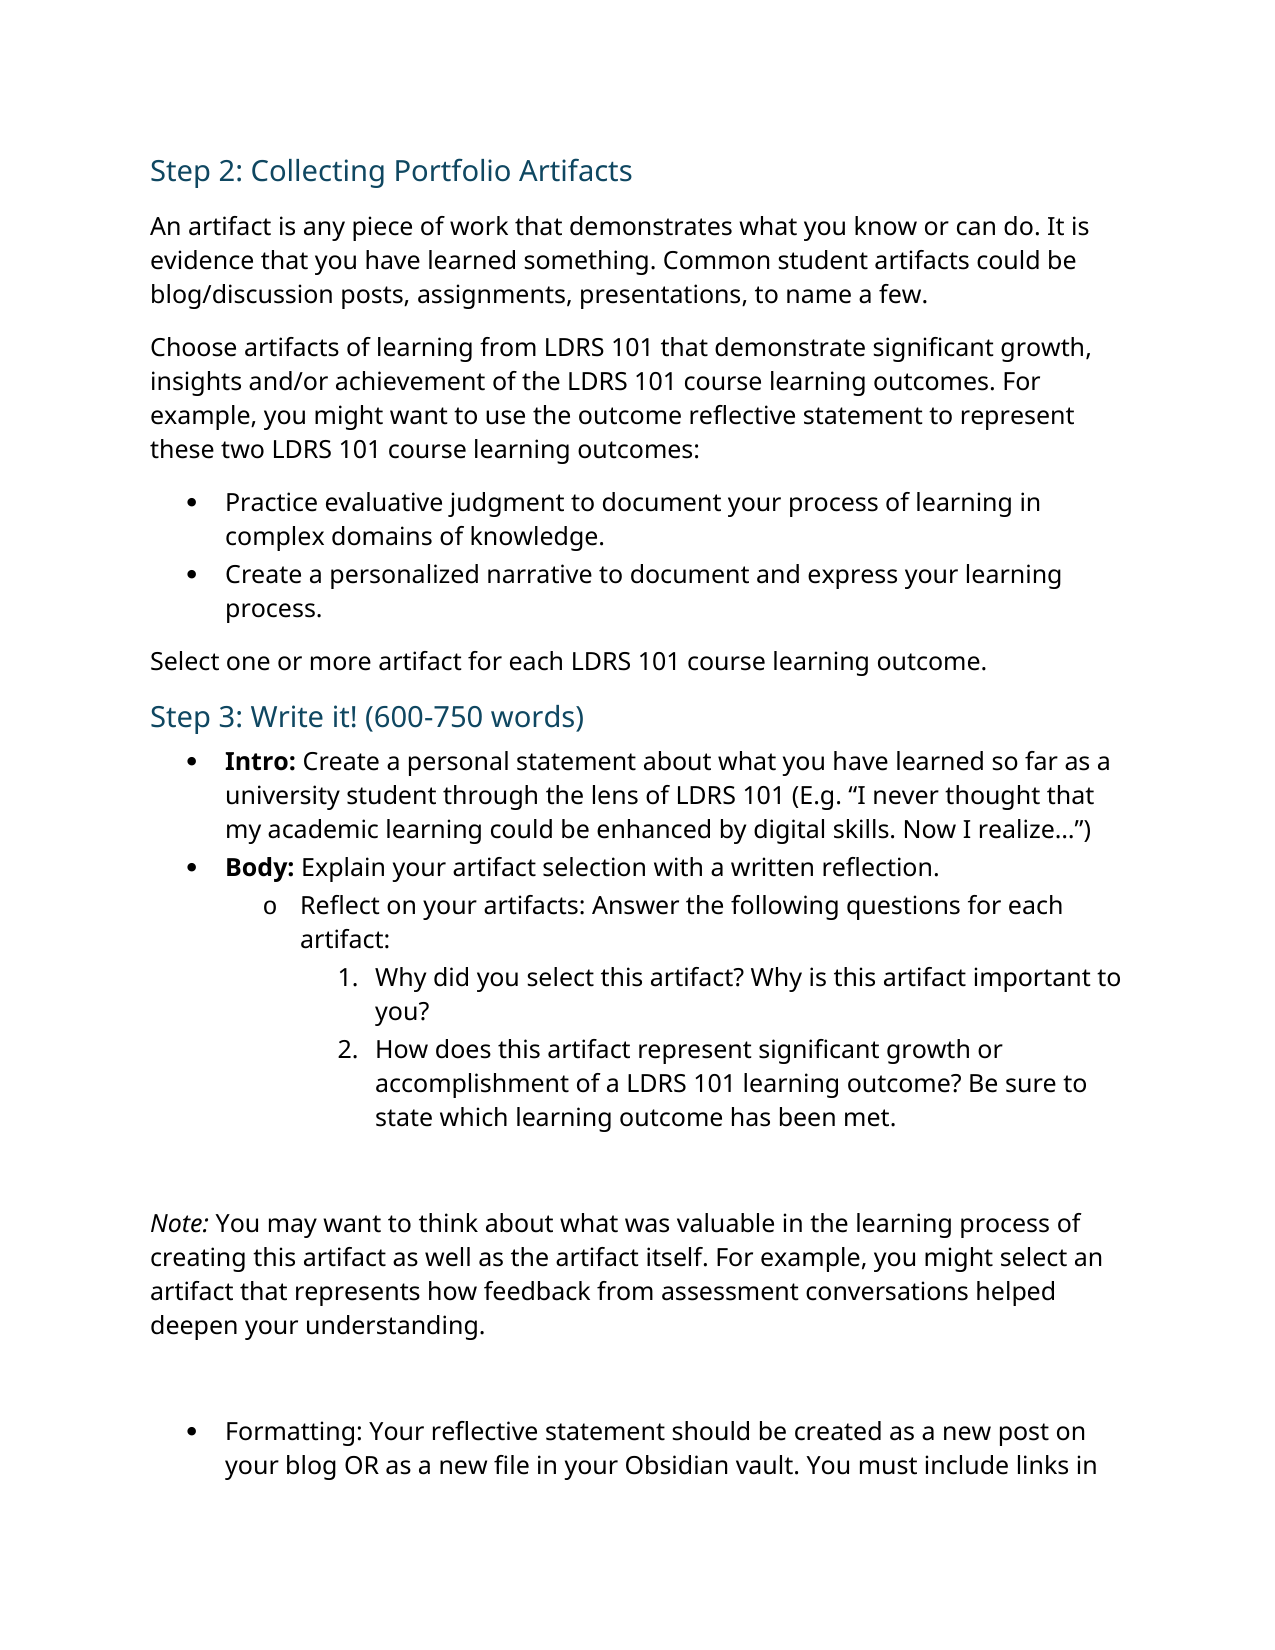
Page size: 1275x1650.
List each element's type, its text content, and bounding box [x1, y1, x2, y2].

list Why did you select this artifact? Why is this artifact important to you? [337, 960, 1125, 1028]
list Create a personalized narrative to document and express your learning process. [187, 556, 1125, 624]
text Choose artifacts of learning from LDRS 101 that demonstrate significant growth, insights and/or achievement of the LDRS 101 course learning outcomes. For example, you might want to use the outcome reflective statement to represent these two LDRS 101 course learning outcomes: [150, 329, 1125, 466]
list Body: Explain your artifact selection with a written reflection. [187, 850, 1125, 884]
list How does this artifact represent significant growth or accomplishment of a LDRS 101 learning outcome? Be sure to state which learning outcome has been met. [337, 1032, 1125, 1134]
text An artifact is any piece of work that demonstrates what you know or can do. It is evidence that you have learned something. Common student artifacts could be blog/discussion posts, assignments, presentations, to name a few. [150, 208, 1125, 311]
subtitle Step 2: Collecting Portfolio Artifacts [150, 150, 1125, 190]
list Practice evaluative judgment to document your process of learning in complex domains of knowledge. [187, 484, 1125, 552]
text Note: You may want to think about what was valuable in the learning process of creating this artifact as well as the artifact itself. For example, you might select an artifact that represents how feedback from assessment conversations helped deepen your understanding. [150, 1205, 1125, 1342]
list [187, 1413, 1125, 1481]
list Intro: Create a personal statement about what you have learned so far as a university student through the lens of LDRS 101 (E.g. “I never thought that my academic learning could be enhanced by digital skills. Now I realize…”) [187, 744, 1125, 846]
list Reflect on your artifacts: Answer the following questions for each artifact: [262, 888, 1125, 956]
subtitle Step 3: Write it! (600-750 words) [150, 696, 1125, 736]
text Select one or more artifact for each LDRS 101 course learning outcome. [150, 643, 1125, 677]
